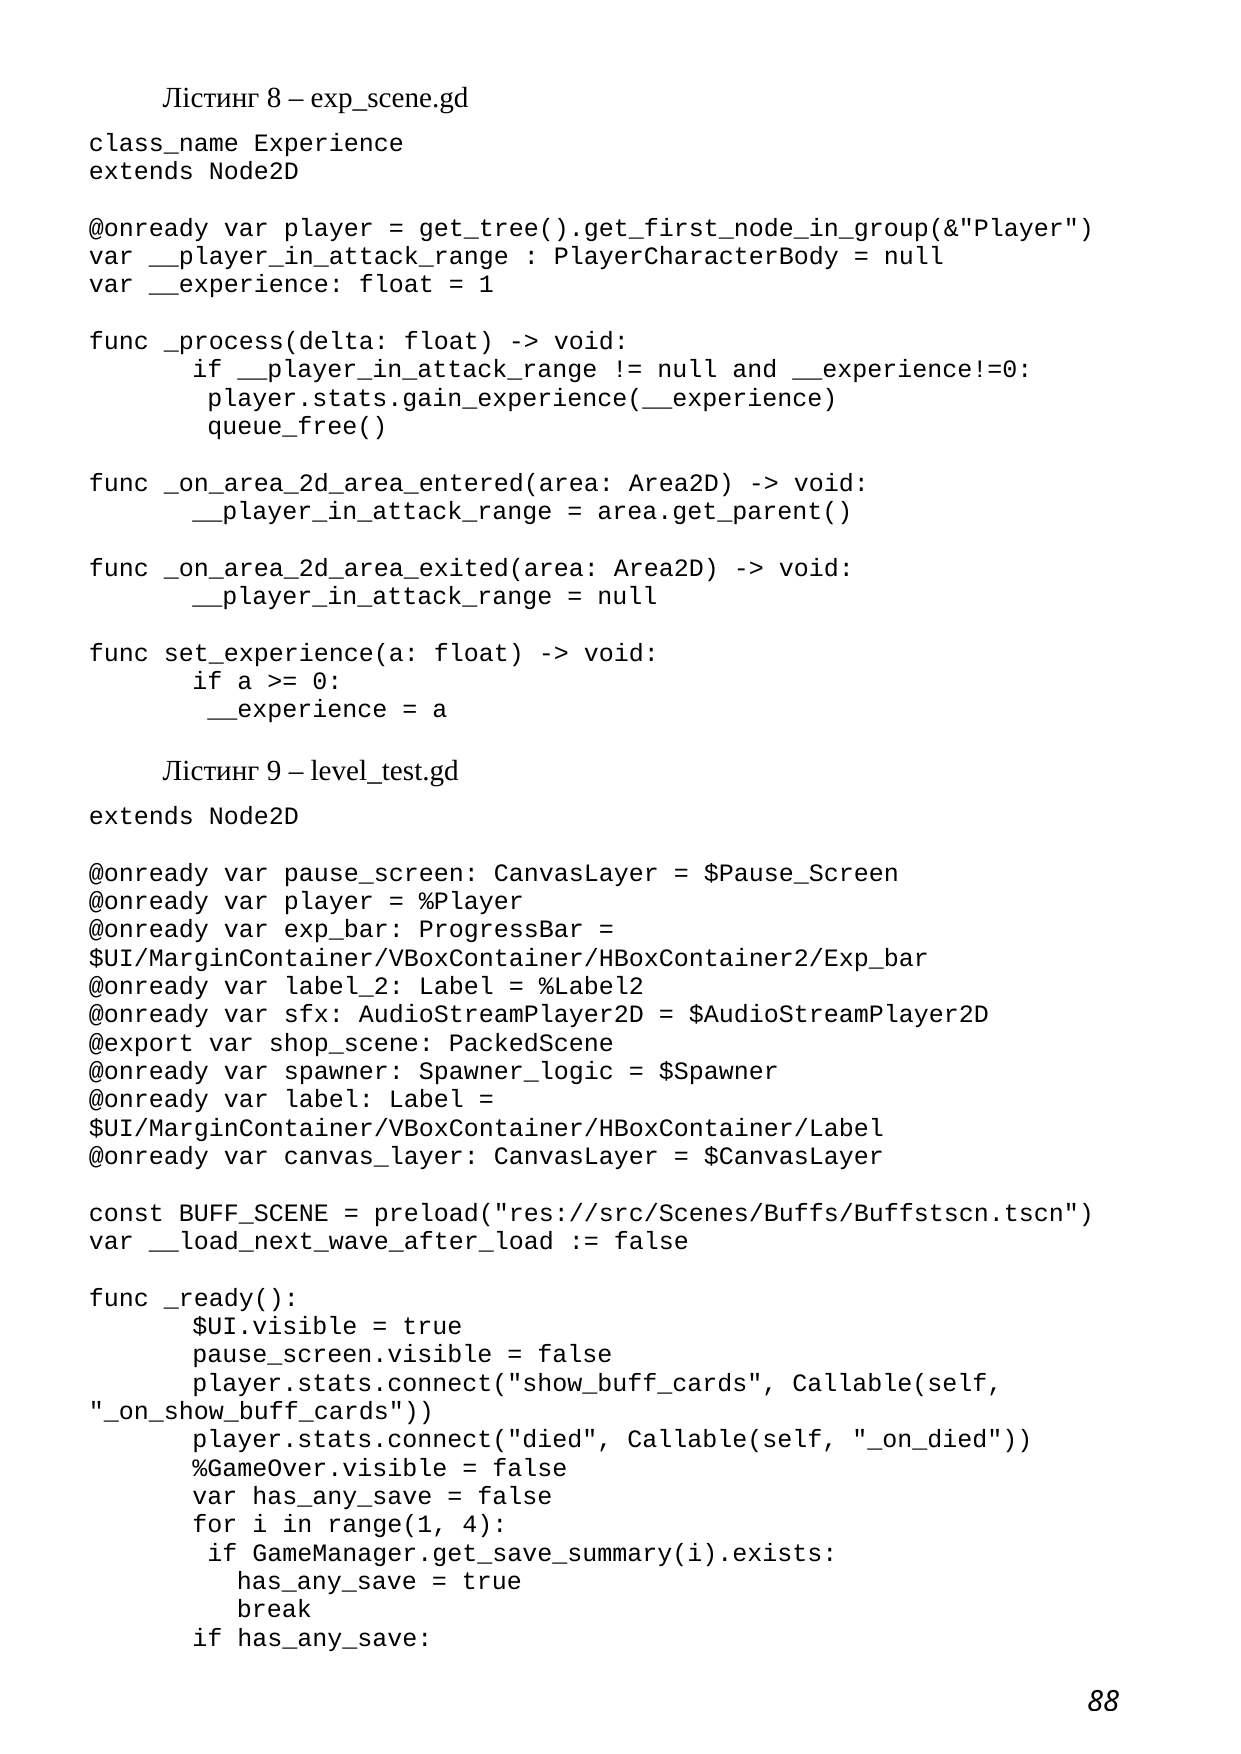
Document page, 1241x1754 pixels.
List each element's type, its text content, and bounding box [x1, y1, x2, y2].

text has_any_save = true [89, 1569, 1196, 1597]
text %GameOver.visible = false [89, 1455, 1196, 1484]
text @onready var spawner: Spawner_logic = $Spawner [89, 1059, 1196, 1087]
text Лістинг 9 – level_test.gd [89, 753, 1196, 787]
text @export var shop_scene: PackedScene [89, 1030, 1196, 1059]
text var __load_next_wave_after_load := false [89, 1229, 1196, 1257]
text func _on_area_2d_area_exited(area: Area2D) -> void: [89, 555, 1196, 583]
text __experience = a [89, 697, 1196, 725]
text if a >= 0: [89, 668, 1196, 697]
text @onready var canvas_layer: CanvasLayer = $CanvasLayer [89, 1144, 1196, 1172]
text Лістинг 8 – exp_scene.gd [89, 80, 1196, 113]
text break [89, 1597, 1196, 1625]
text var has_any_save = false [89, 1484, 1196, 1512]
text @onready var sfx: AudioStreamPlayer2D = $AudioStreamPlayer2D [89, 1002, 1196, 1030]
text @onready var player = %Player [89, 889, 1196, 917]
text for i in range(1, 4): [89, 1512, 1196, 1540]
text pause_screen.visible = false [89, 1342, 1196, 1370]
text class_name Experience [89, 130, 1196, 158]
text @onready var player = get_tree().get_first_node_in_group(&"Player") [89, 215, 1196, 243]
text @onready var exp_bar: ProgressBar = $UI/MarginContainer/VBoxContainer/HBoxContainer2/Exp_bar [89, 917, 1196, 974]
text extends Node2D [89, 158, 1196, 187]
text func _on_area_2d_area_entered(area: Area2D) -> void: [89, 470, 1196, 498]
text player.stats.gain_experience(__experience) [89, 385, 1196, 413]
text queue_free() [89, 413, 1196, 442]
text __player_in_attack_range = null [89, 583, 1196, 612]
text @onready var label: Label = $UI/MarginContainer/VBoxContainer/HBoxContainer/Label [89, 1087, 1196, 1144]
text @onready var pause_screen: CanvasLayer = $Pause_Screen [89, 860, 1196, 889]
text func _process(delta: float) -> void: [89, 328, 1196, 357]
text if has_any_save: [89, 1625, 1196, 1654]
text extends Node2D [89, 804, 1196, 832]
text if __player_in_attack_range != null and __experience!=0: [89, 357, 1196, 385]
text player.stats.connect("died", Callable(self, "_on_died")) [89, 1427, 1196, 1455]
text var __player_in_attack_range : PlayerCharacterBody = null [89, 243, 1196, 272]
text func set_experience(a: float) -> void: [89, 640, 1196, 668]
text $UI.visible = true [89, 1314, 1196, 1342]
text @onready var label_2: Label = %Label2 [89, 974, 1196, 1002]
text const BUFF_SCENE = preload("res://src/Scenes/Buffs/Buffstscn.tscn") [89, 1200, 1196, 1229]
text if GameManager.get_save_summary(i).exists: [89, 1540, 1196, 1569]
text player.stats.connect("show_buff_cards", Callable(self, "_on_show_buff_cards")) [89, 1370, 1196, 1427]
text __player_in_attack_range = area.get_parent() [89, 498, 1196, 527]
text func _ready(): [89, 1285, 1196, 1314]
text var __experience: float = 1 [89, 272, 1196, 300]
